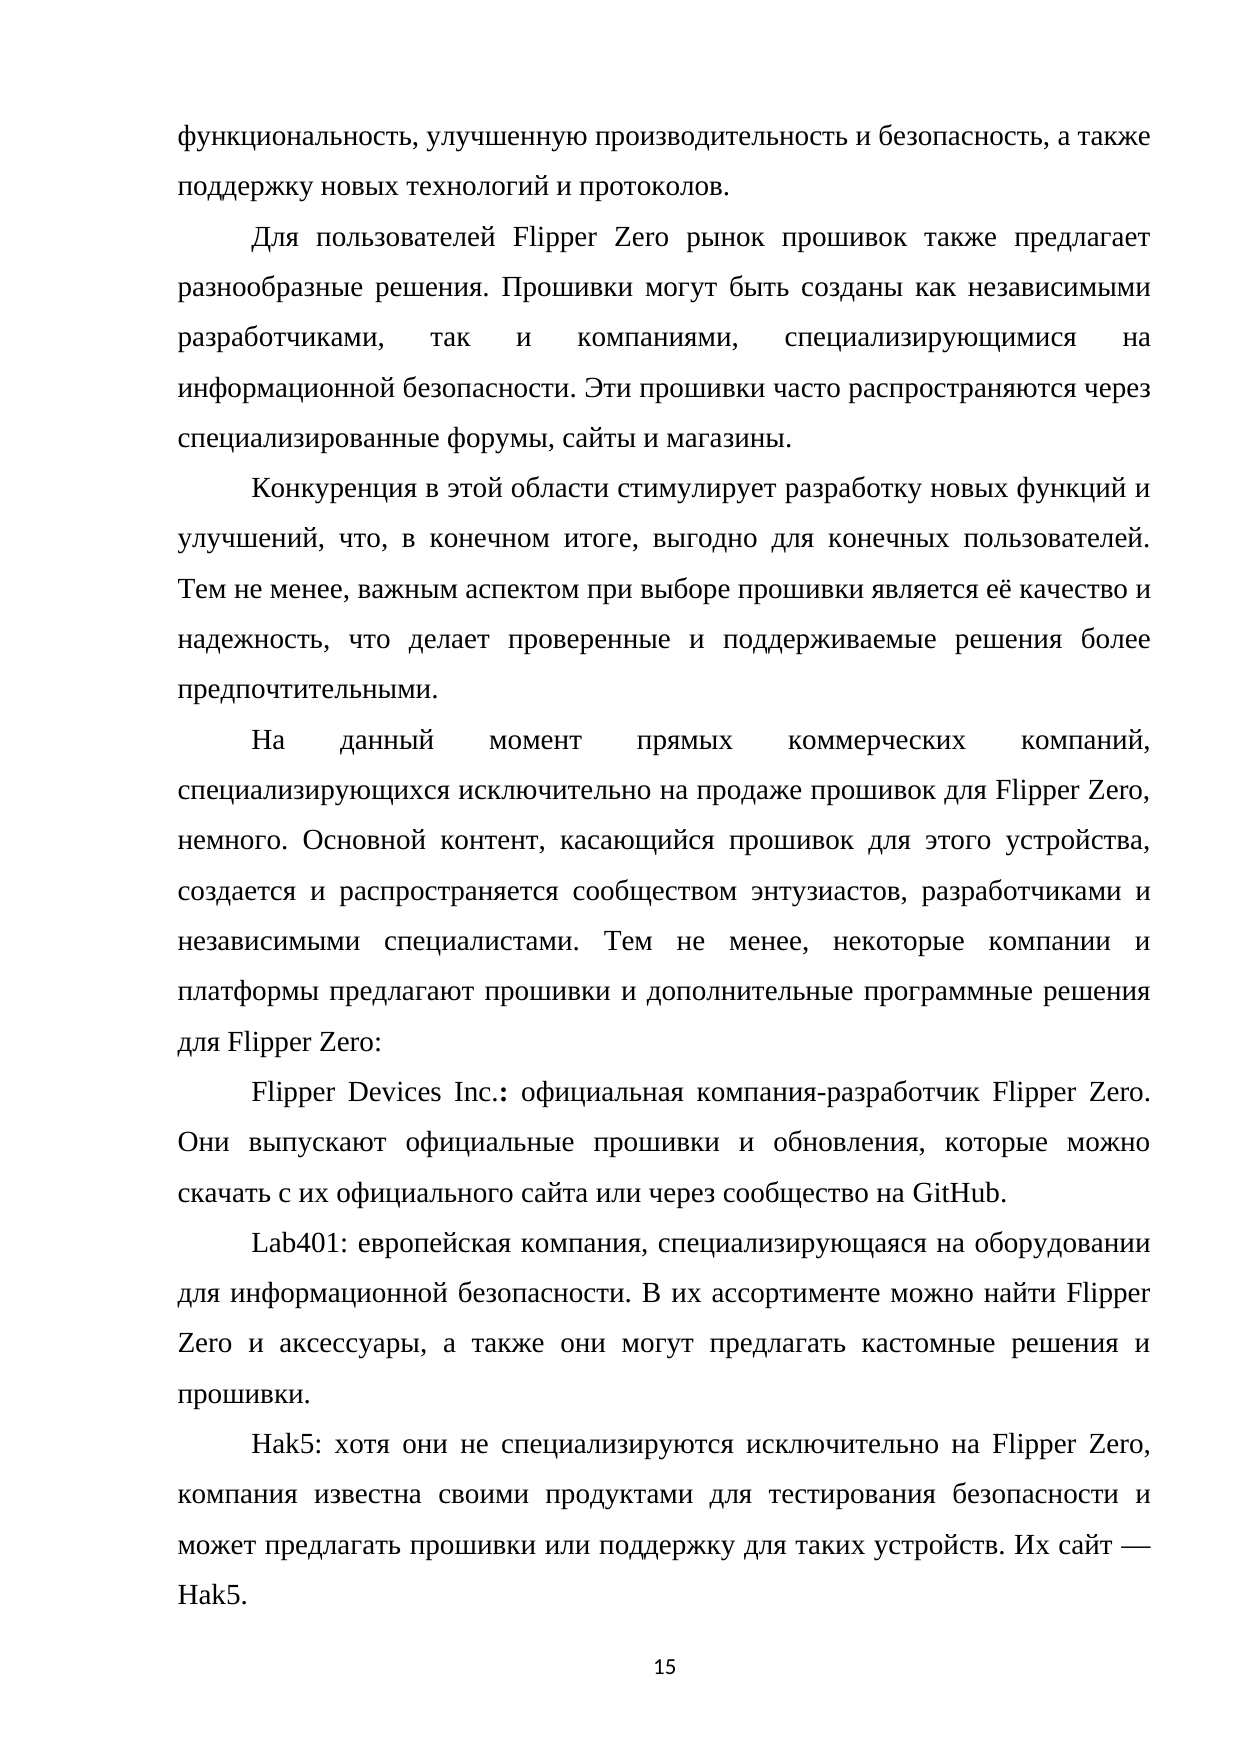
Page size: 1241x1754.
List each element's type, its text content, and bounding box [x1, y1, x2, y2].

text Для пользователей Flipper Zero рынок прошивок также предлагает разнообразные решения. Прошивки могут быть созданы как независимыми разработчиками, так и компаниями, специализирующимися на информационной безопасности. Эти прошивки часто распространяются через специализированные форумы, сайты и магазины. [177, 219, 1152, 453]
text Hak5: хотя они не специализируются исключительно на Flipper Zero, компания известна своими продуктами для тестирования безопасности и может предлагать прошивки или поддержку для таких устройств. Их сайт — Hak5. [177, 1426, 1152, 1611]
text Конкуренция в этой области стимулирует разработку новых функций и улучшений, что, в конечном итоге, выгодно для конечных пользователей. Тем не менее, важным аспектом при выборе прошивки является её качество и надежность, что делает проверенные и поддерживаемые решения более предпочтительными. [177, 470, 1152, 705]
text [177, 118, 1152, 202]
text Lab401: европейская компания, специализирующаяся на оборудовании для информационной безопасности. В их ассортименте можно найти Flipper Zero и аксессуары, а также они могут предлагать кастомные решения и прошивки. [177, 1225, 1152, 1409]
text На данный момент прямых коммерческих компаний, специализирующихся исключительно на продаже прошивок для Flipper Zero, немного. Основной контент, касающийся прошивок для этого устройства, создается и распространяется сообществом энтузиастов, разработчиками и независимыми специалистами. Тем не менее, некоторые компании и платформы предлагают прошивки и дополнительные программные решения для Flipper Zero: [177, 722, 1152, 1057]
text Flipper Devices Inc.: официальная компания-разработчик Flipper Zero. Они выпускают официальные прошивки и обновления, которые можно скачать с их официального сайта или через сообщество на GitHub. [177, 1074, 1152, 1208]
